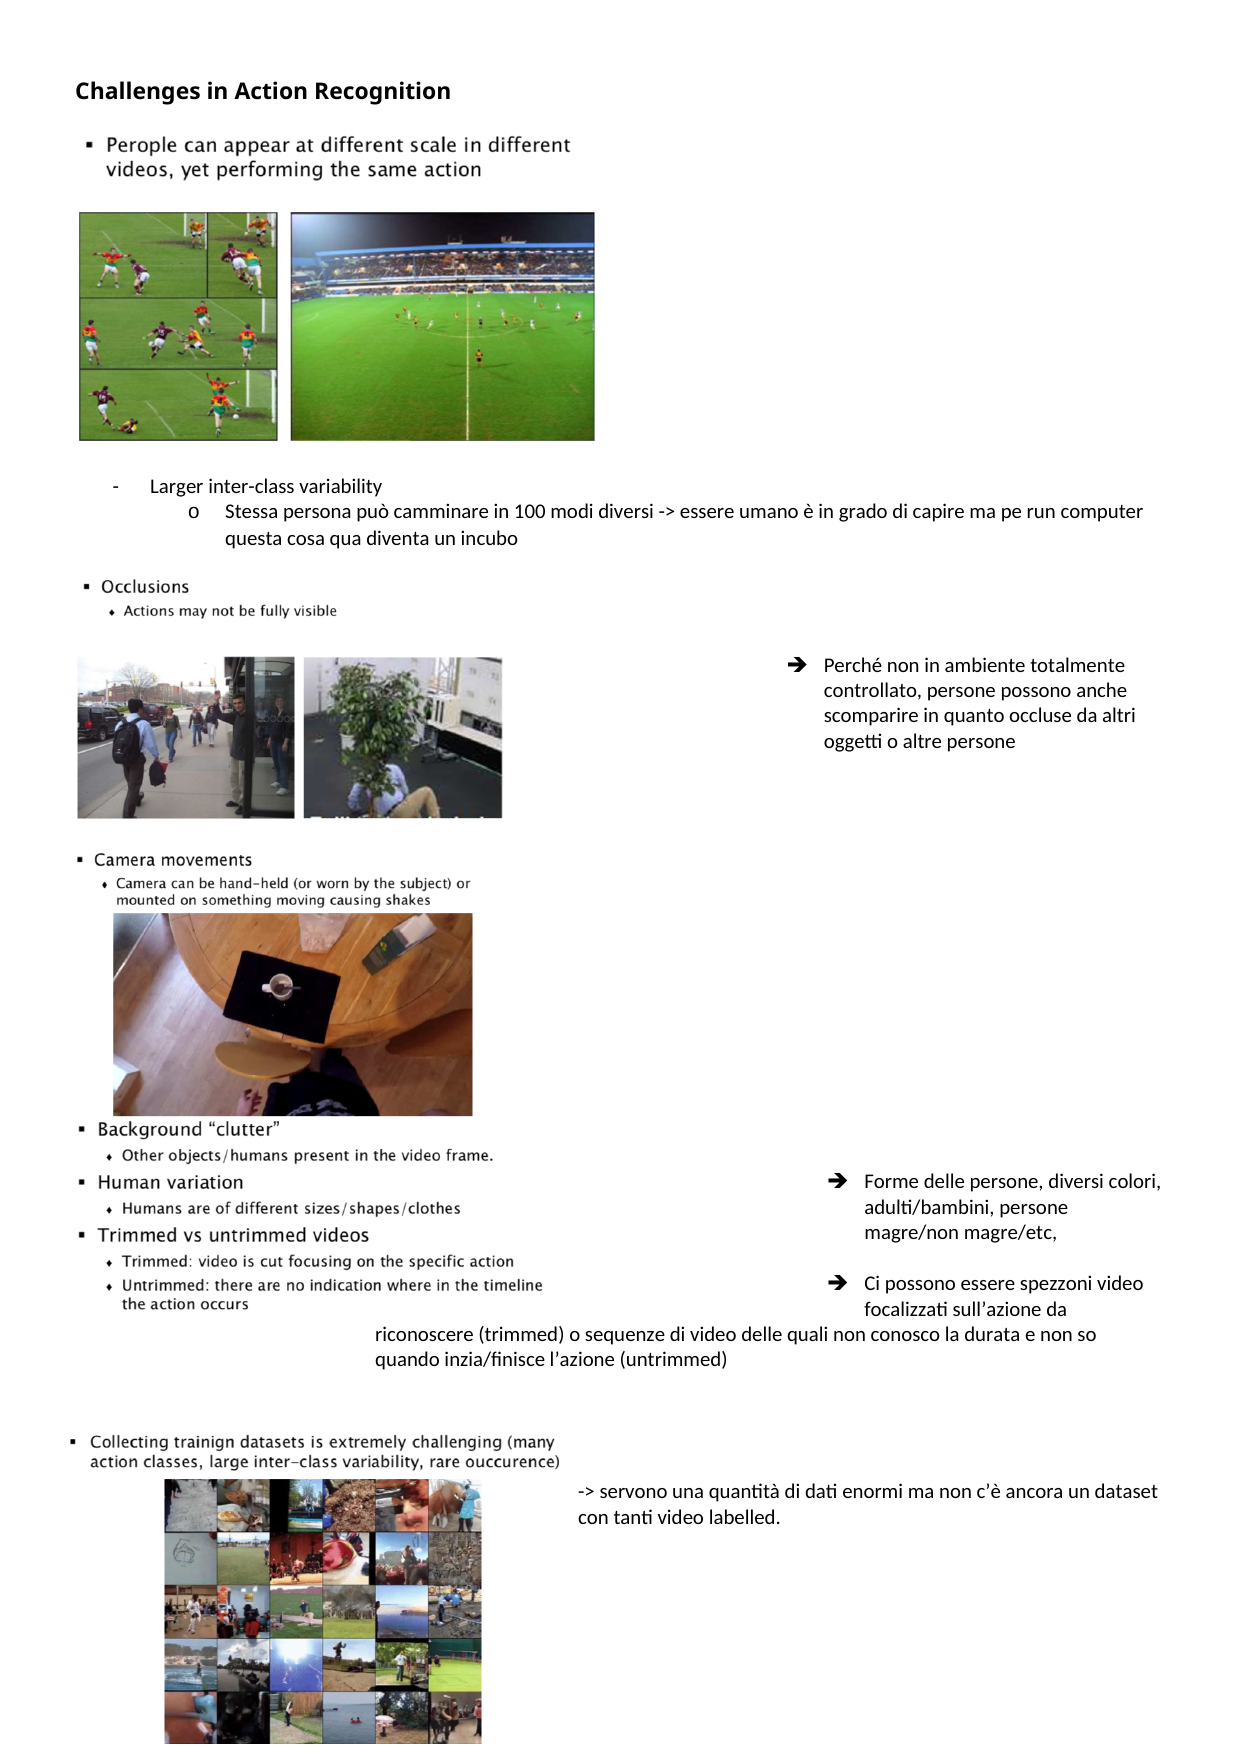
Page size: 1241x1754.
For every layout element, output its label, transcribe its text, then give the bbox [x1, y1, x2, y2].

list Larger inter-class variability [112, 473, 1165, 498]
picture [65, 1431, 559, 1744]
list Stessa persona può camminare in 100 modi diversi -> essere umano è in grado di capire ma pe run computer questa cosa qua diventa un incubo [187, 498, 1165, 550]
text -> servono una quantità di dati enormi ma non c’è ancora un dataset con tanti video labelled. [75, 1402, 1165, 1529]
picture [75, 851, 546, 1314]
picture [75, 576, 505, 821]
picture [75, 131, 598, 443]
text Challenges in Action Recognition [75, 75, 1165, 106]
list Ci possono essere spezzoni video focalizzati sull’azione da riconoscere (trimmed) o sequenze di video delle quali non conosco la durata e non so quando inzia/finisce l’azione (untrimmed) [337, 1270, 1165, 1402]
list Perché non in ambiente totalmente controllato, persone possono anche scomparire in quanto occluse da altri oggetti o altre persone [337, 652, 1165, 851]
list Forme delle persone, diversi colori, adulti/bambini, persone magre/non magre/etc, [546, 1169, 1165, 1245]
